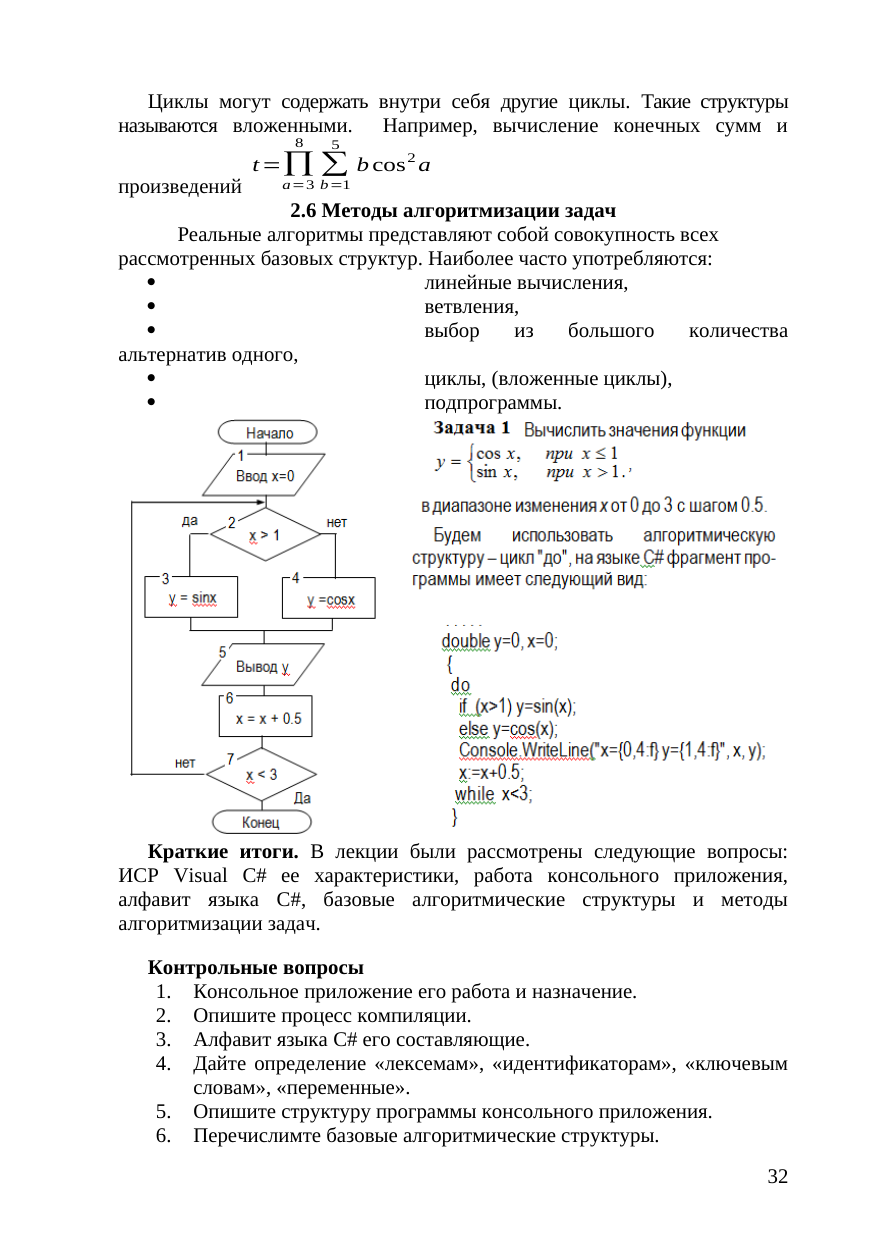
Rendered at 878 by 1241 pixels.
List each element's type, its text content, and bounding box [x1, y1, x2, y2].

list Дайте определение «лексемам», «идентификаторам», «ключевым словам», «переменные». [156, 1051, 788, 1099]
list циклы, (вложенные циклы), [118, 366, 788, 390]
list Консольное приложение его работа и назначение. [156, 979, 788, 1003]
list линейные вычисления, [118, 270, 788, 294]
text Контрольные вопросы [118, 954, 788, 979]
list ветвления, [118, 294, 788, 318]
subtitle 2.6 Методы алгоритмизации задач [118, 198, 788, 222]
list Перечислимте базовые алгоритмические структуры. [156, 1123, 788, 1147]
picture [118, 414, 789, 840]
list выбор из большого количества альтернатив одного, [118, 318, 788, 366]
text Реальные алгоритмы представляют собой совокупность всех рассмотренных базовых структур. Наиболее часто употребляются: [118, 222, 788, 270]
list Алфавит языка C# его составляющие. [156, 1027, 788, 1051]
list Опишите процесс компиляции. [156, 1003, 788, 1027]
text Циклы могут содержать внутри себя другие циклы. Такие структуры называются вложенными. Например, вычисление конечных сумм и произведений [118, 89, 788, 198]
list Опишите структуру программы консольного приложения. [156, 1099, 788, 1123]
list подпрограммы. [118, 390, 788, 414]
text Краткие итоги. В лекции были рассмотрены следующие вопросы: ИСР Visual C# ее характеристики, работа консольного приложения, алфавит языка C#, базовые алгоритмические структуры и методы алгоритмизации задач. [118, 840, 788, 935]
